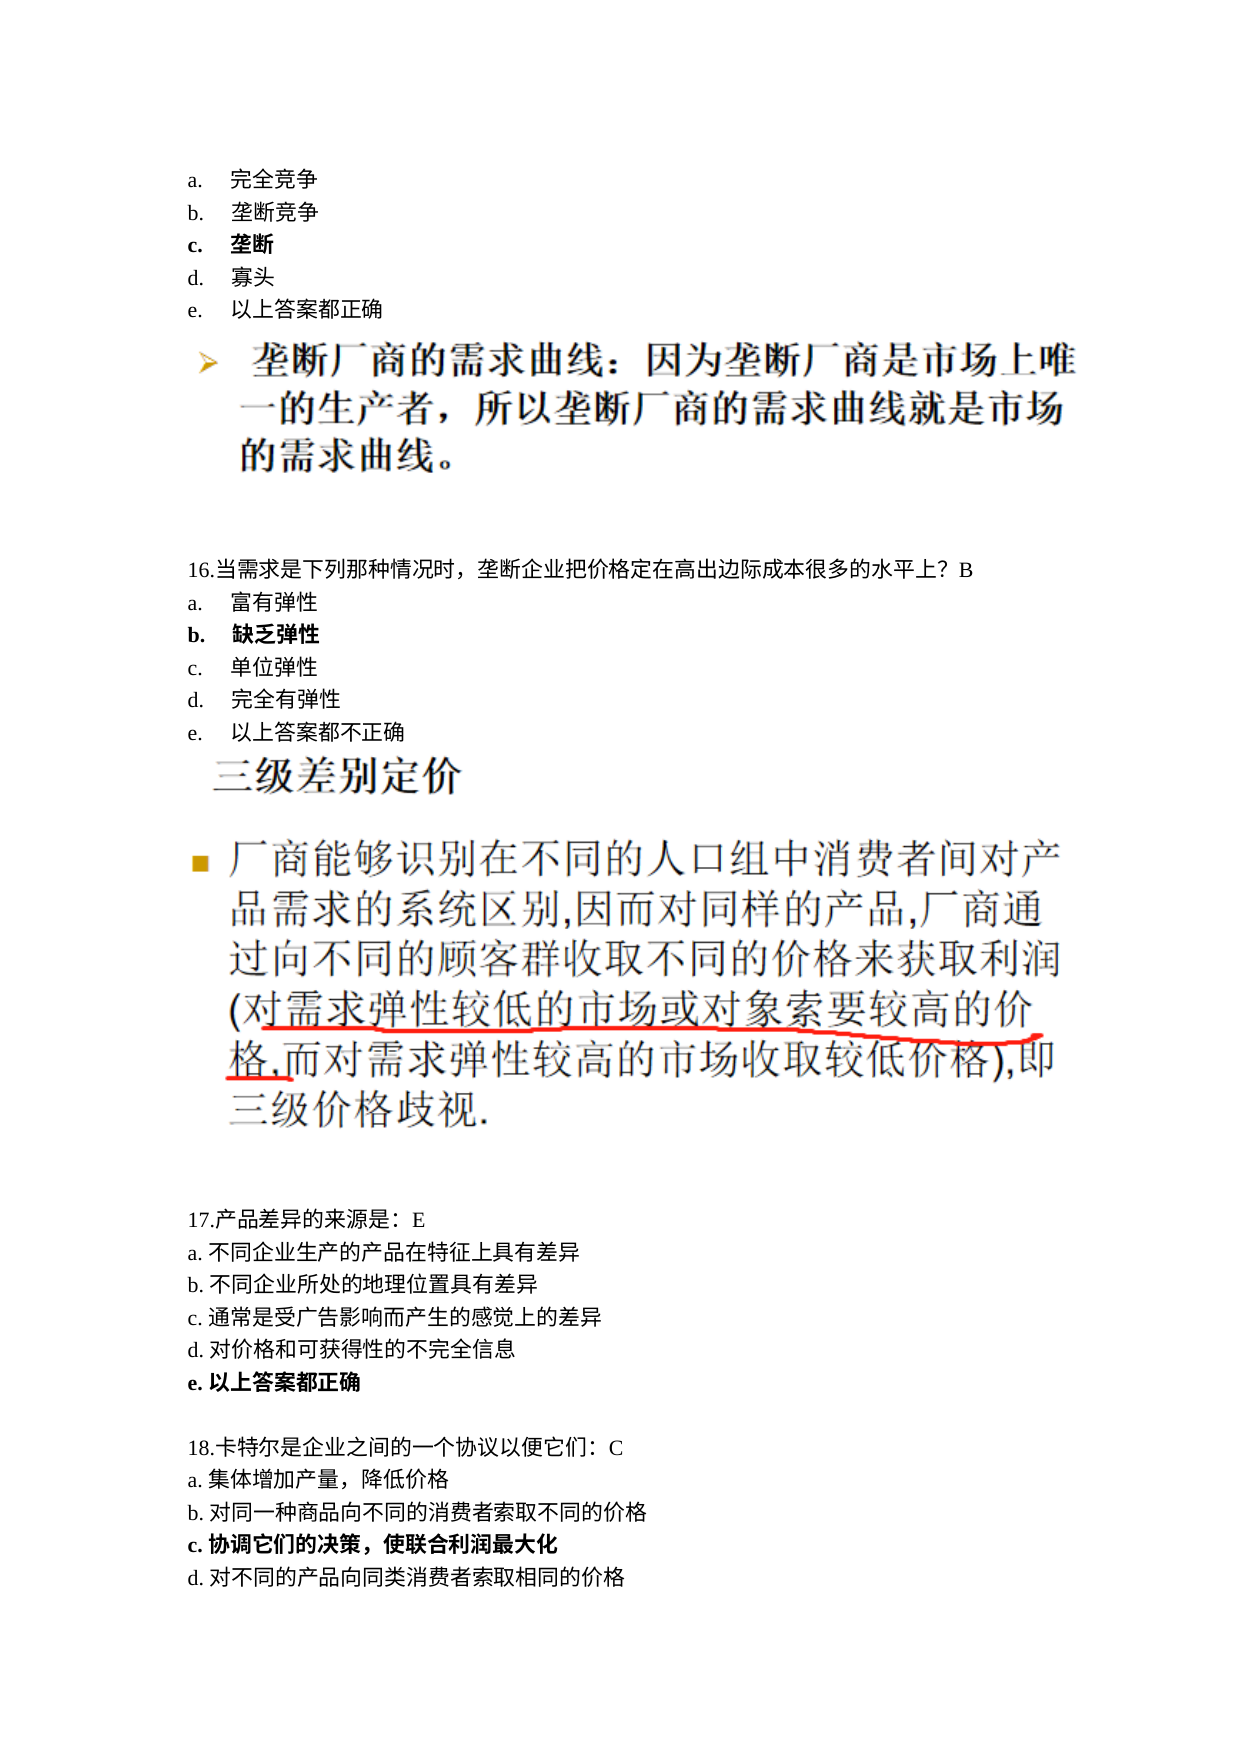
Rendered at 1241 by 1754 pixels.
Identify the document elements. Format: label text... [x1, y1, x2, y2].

text e. 以上答案都正确 [187, 1364, 1053, 1397]
text b. 垄断竞争 [187, 194, 1053, 227]
text 18.卡特尔是企业之间的一个协议以便它们：C [187, 1429, 1053, 1462]
picture [187, 747, 1088, 1142]
text a. 集体增加产量，降低价格 [187, 1462, 1053, 1494]
text b. 不同企业所处的地理位置具有差异 [187, 1267, 1053, 1299]
text a. 富有弹性 [187, 584, 1053, 617]
text b. 对同一种商品向不同的消费者索取不同的价格 [187, 1494, 1053, 1527]
text e. 以上答案都正确 [187, 292, 1053, 324]
text b. 缺乏弹性 [187, 617, 1053, 649]
text c. 协调它们的决策，使联合利润最大化 [187, 1527, 1053, 1559]
text c. 垄断 [187, 227, 1053, 259]
text d. 寡头 [187, 259, 1053, 292]
text c. 通常是受广告影响而产生的感觉上的差异 [187, 1299, 1053, 1332]
text d. 对价格和可获得性的不完全信息 [187, 1332, 1053, 1364]
text c. 单位弹性 [187, 649, 1053, 682]
text a. 完全竞争 [187, 162, 1053, 194]
text e. 以上答案都不正确 [187, 714, 1053, 747]
picture [187, 324, 1088, 490]
text d. 完全有弹性 [187, 682, 1053, 714]
text 17.产品差异的来源是：E [187, 1202, 1053, 1234]
text d. 对不同的产品向同类消费者索取相同的价格 [187, 1559, 1053, 1592]
text 16.当需求是下列那种情况时，垄断企业把价格定在高出边际成本很多的水平上？B [187, 552, 1053, 584]
text a. 不同企业生产的产品在特征上具有差异 [187, 1234, 1053, 1267]
